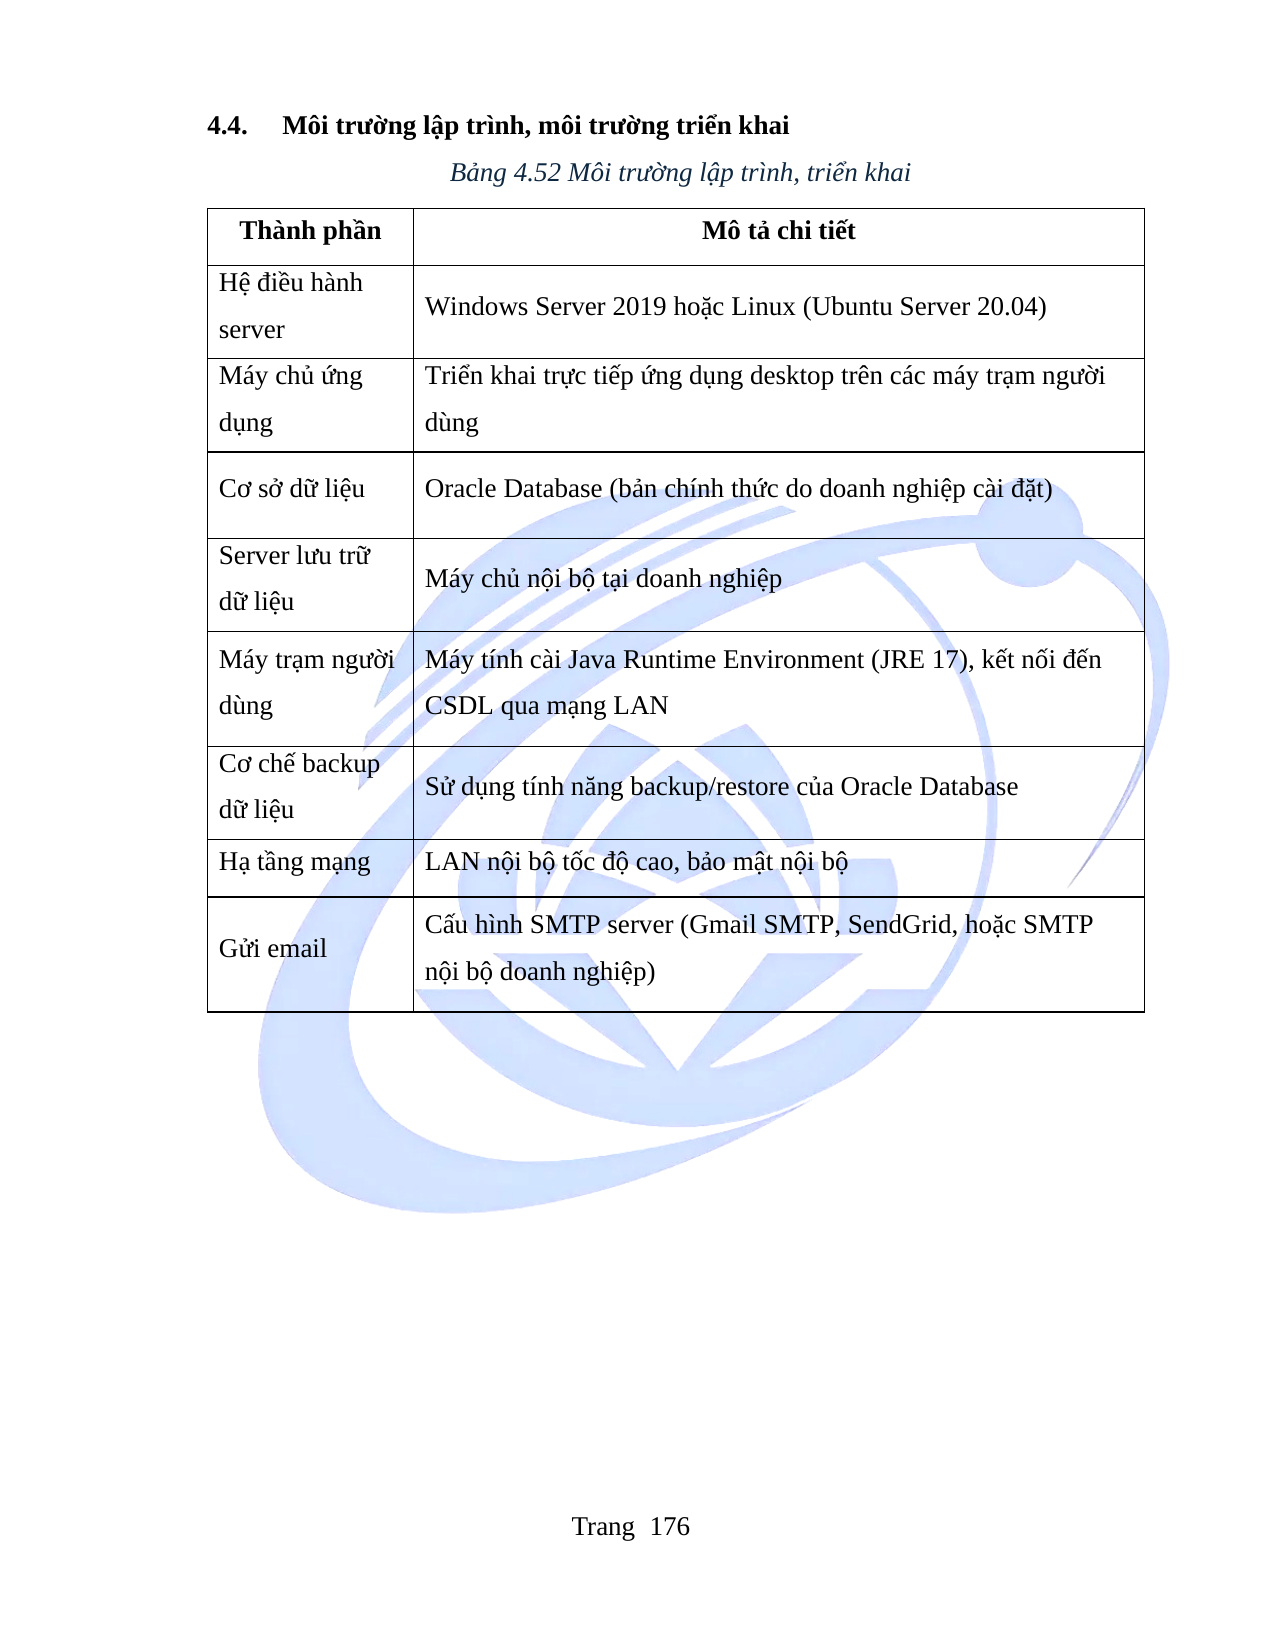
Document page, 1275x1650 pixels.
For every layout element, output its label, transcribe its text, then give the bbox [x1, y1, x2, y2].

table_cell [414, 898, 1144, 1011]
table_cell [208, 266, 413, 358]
subtitle Môi trường lập trình, môi trường triển khai [207, 109, 1156, 140]
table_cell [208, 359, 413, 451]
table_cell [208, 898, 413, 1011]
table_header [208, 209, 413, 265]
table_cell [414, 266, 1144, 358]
subtitle Phương pháp xác nhận phạm vi [216, 478, 1192, 1230]
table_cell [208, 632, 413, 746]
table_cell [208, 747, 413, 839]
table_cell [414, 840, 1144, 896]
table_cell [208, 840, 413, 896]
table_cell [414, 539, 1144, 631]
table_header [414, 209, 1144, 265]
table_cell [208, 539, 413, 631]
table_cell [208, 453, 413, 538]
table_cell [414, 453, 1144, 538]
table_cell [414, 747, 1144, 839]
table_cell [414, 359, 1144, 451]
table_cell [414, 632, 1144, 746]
